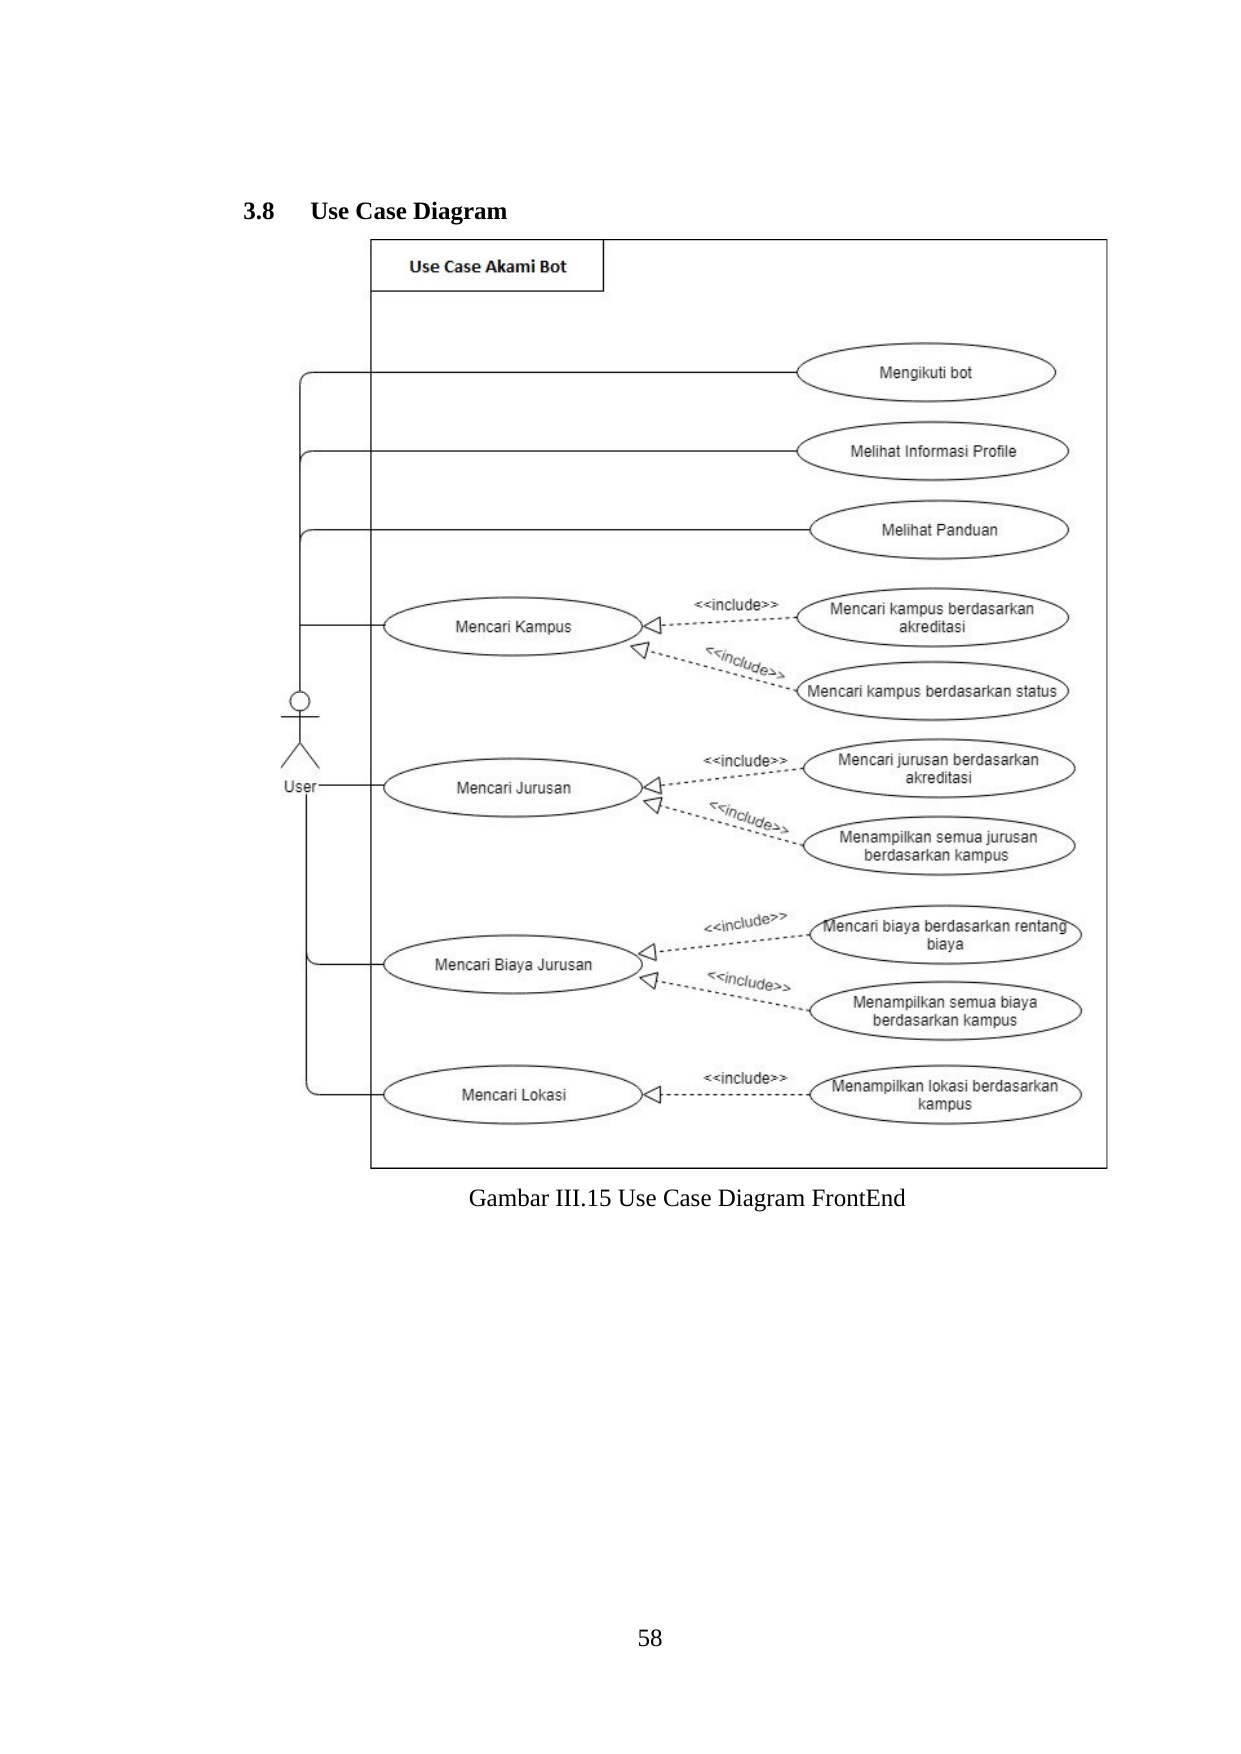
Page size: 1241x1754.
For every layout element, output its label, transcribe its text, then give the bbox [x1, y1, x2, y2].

list Use Case Diagram [243, 196, 1063, 225]
picture [280, 239, 1108, 1169]
list Gambar III.15 Use Case Diagram FrontEnd [236, 1183, 1063, 1212]
